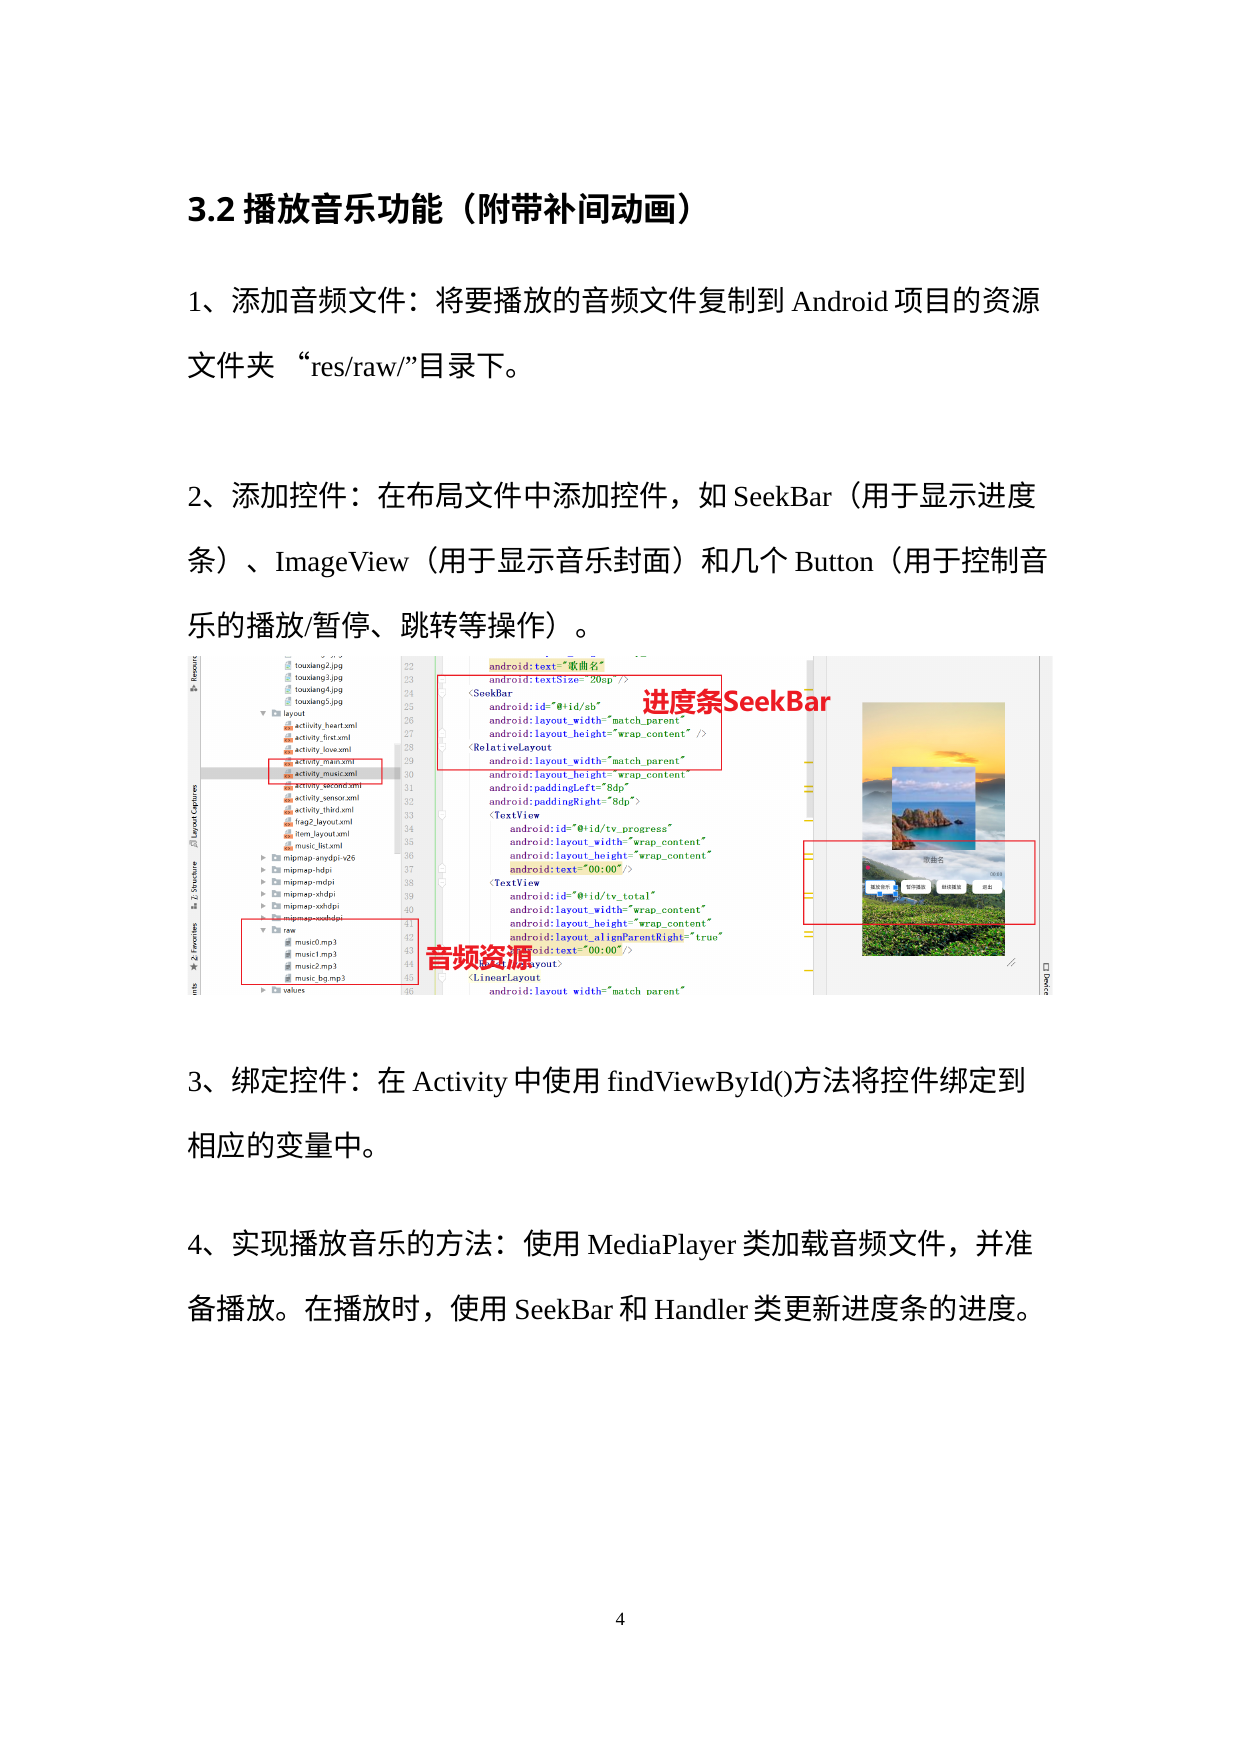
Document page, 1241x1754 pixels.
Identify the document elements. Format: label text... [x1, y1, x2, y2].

subtitle 3.2 播放音乐功能（附带补间动画） [187, 174, 1053, 239]
text 2、添加控件：在布局文件中添加控件，如SeekBar（用于显示进度条）、ImageView（用于显示音乐封面）和几个Button（用于控制音乐的播放/暂停、跳转等操作）。 [187, 462, 1053, 656]
text 4、实现播放音乐的方法：使用MediaPlayer类加载音频文件，并准备播放。在播放时，使用SeekBar和Handler类更新进度条的进度。 [187, 1209, 1053, 1339]
picture [187, 656, 1053, 995]
text 3、绑定控件：在Activity中使用findViewById()方法将控件绑定到相应的变量中。 [187, 1047, 1053, 1177]
text 1、添加音频文件：将要播放的音频文件复制到Android项目的资源文件夹 “res/raw/”目录下。 [187, 267, 1053, 397]
